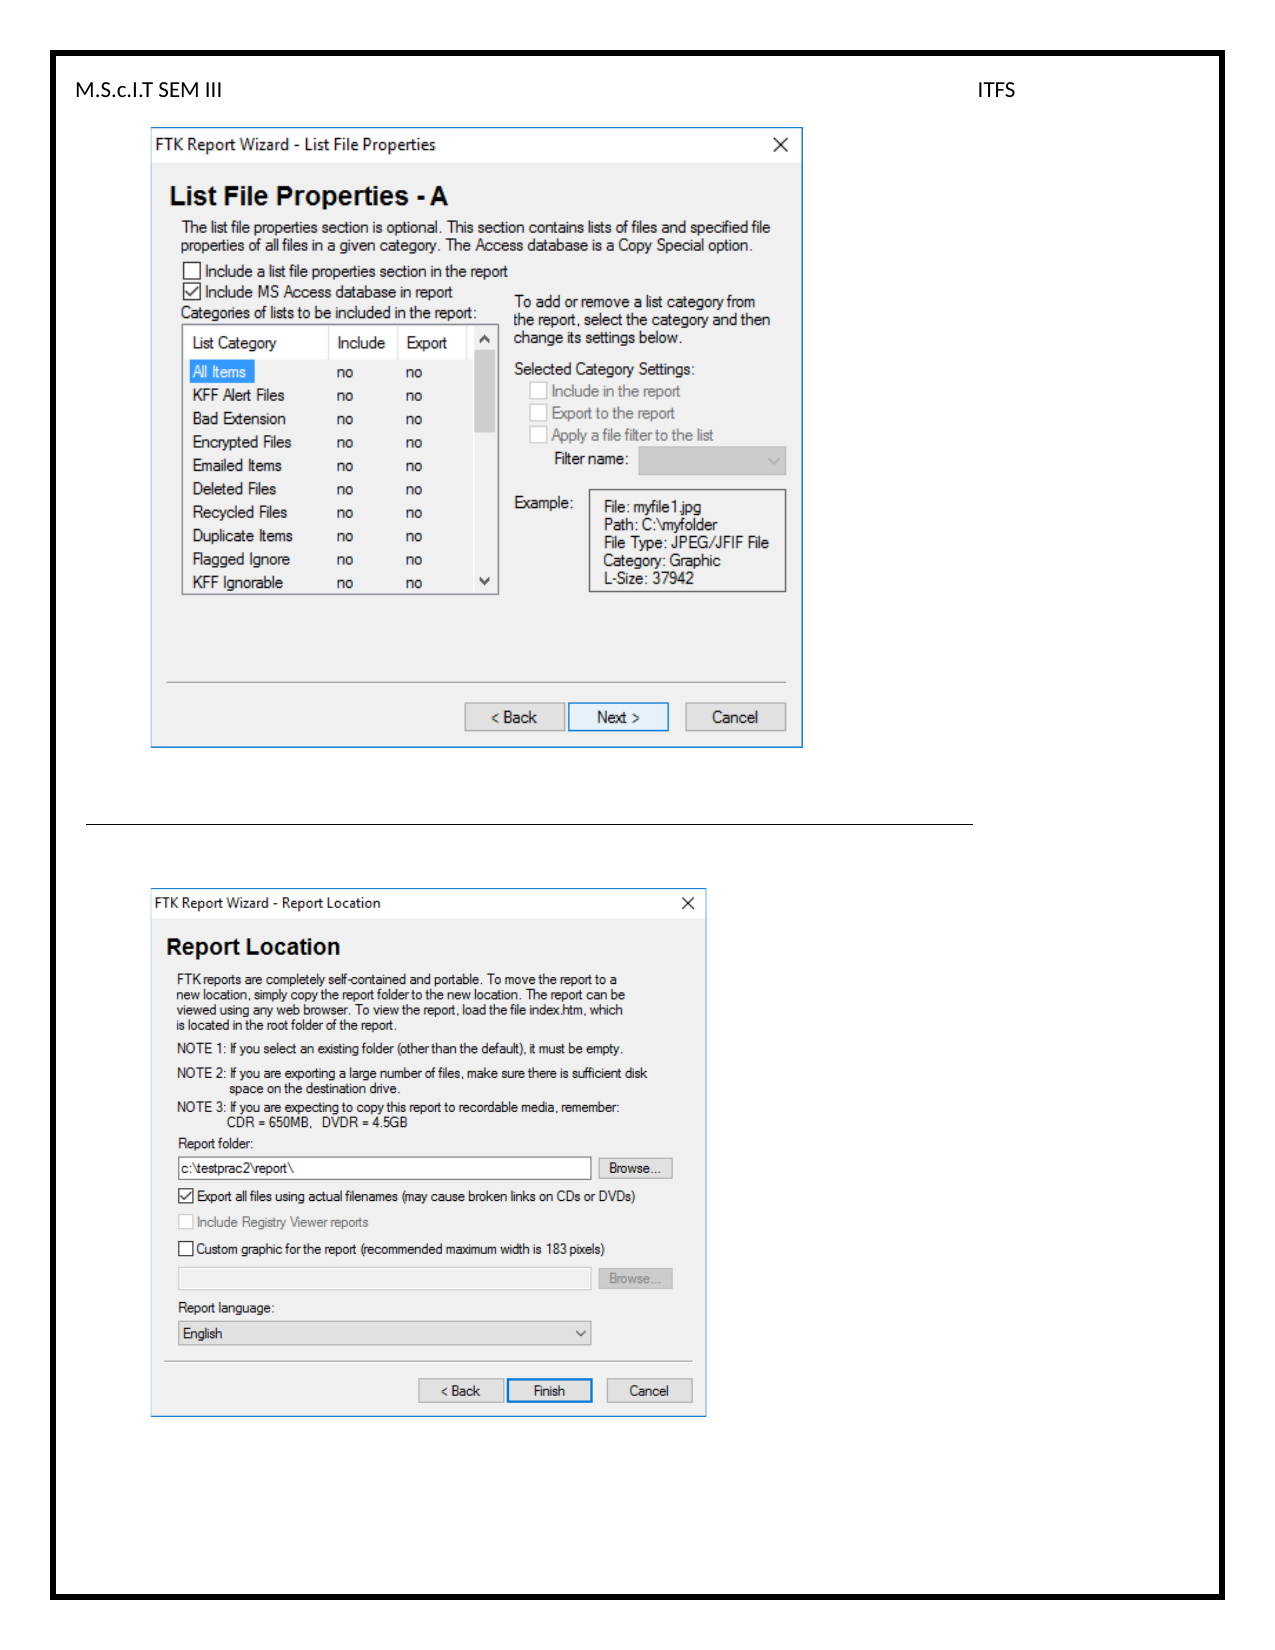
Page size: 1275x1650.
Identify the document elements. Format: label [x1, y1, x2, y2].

picture [150, 888, 707, 1417]
picture [150, 127, 803, 748]
